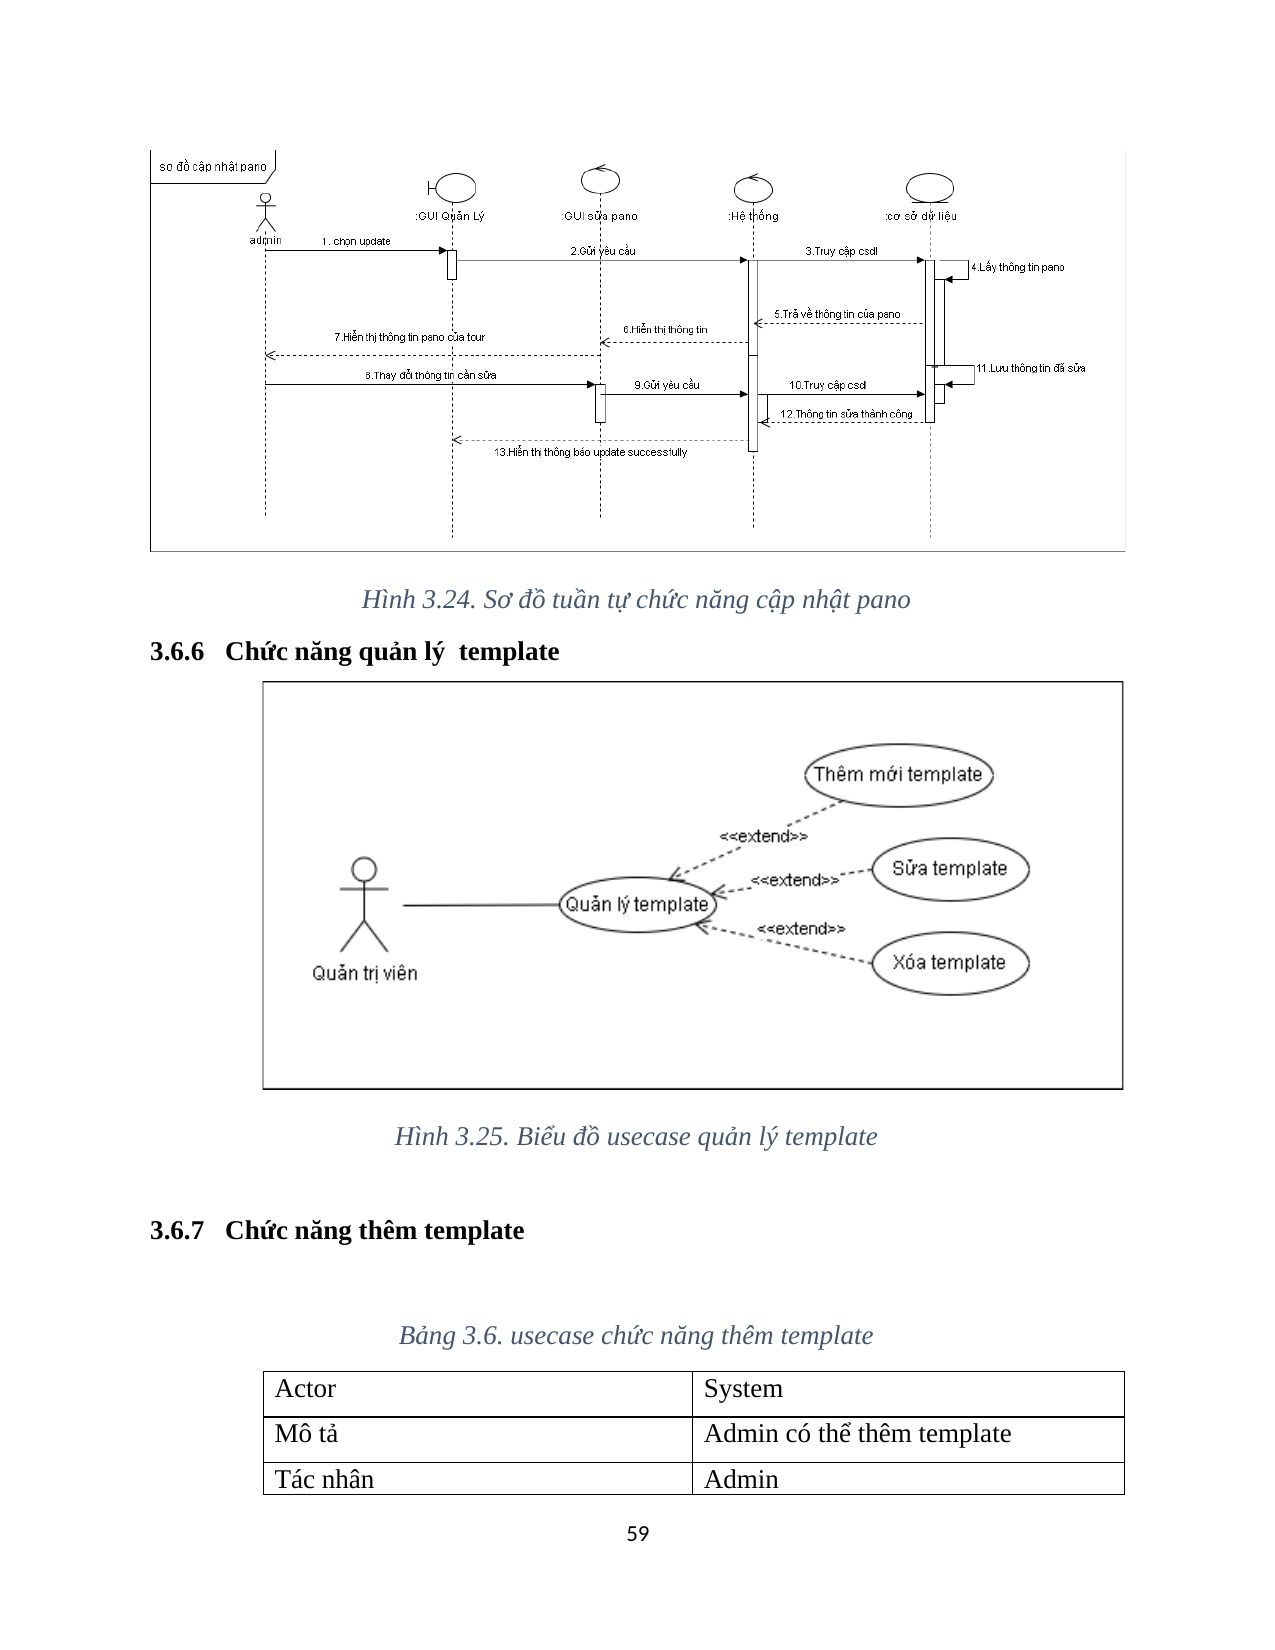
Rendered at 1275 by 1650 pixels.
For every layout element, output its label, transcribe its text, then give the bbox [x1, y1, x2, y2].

table_cell Admin có thể thêm template [693, 1418, 1124, 1462]
text Hình 3.18. Biểu đồ usecase quản lý template [150, 1120, 1125, 1151]
picture [262, 681, 1124, 1090]
table_header System [693, 1372, 1124, 1416]
table_cell Mô tả [264, 1418, 692, 1462]
list Chức năng quản lý template [150, 635, 1125, 666]
table_cell Admin [693, 1463, 1124, 1494]
list Chức năng thêm template [150, 1214, 1125, 1245]
table_cell Tác nhân [264, 1463, 692, 1494]
picture [150, 150, 1125, 552]
table_header Actor [264, 1372, 692, 1416]
text Bảng 3.6. usecase chức năng thêm template [150, 1319, 1125, 1350]
text Hình 3.17. Sơ đồ tuần tự chức năng cập nhật pano [150, 583, 1125, 614]
